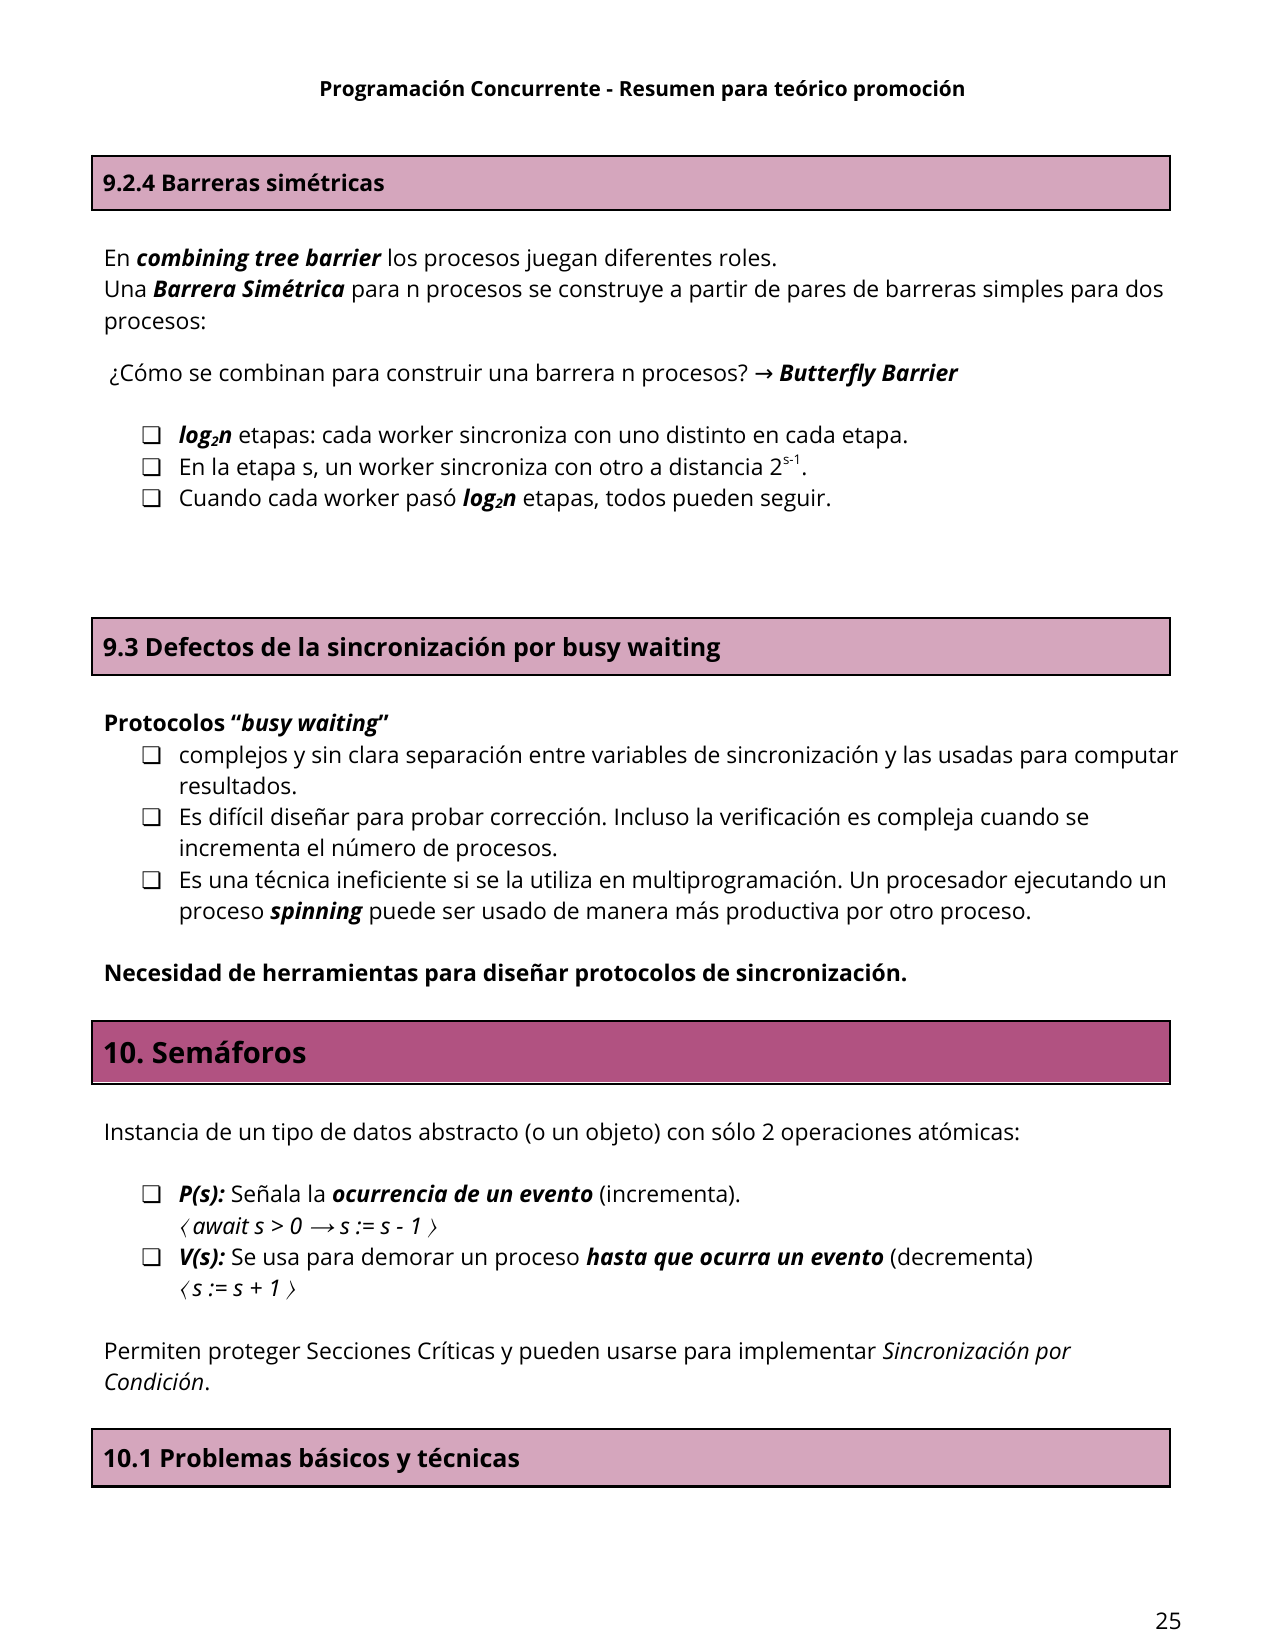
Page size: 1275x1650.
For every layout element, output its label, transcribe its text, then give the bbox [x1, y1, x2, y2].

table_header 10. Semáforos [93, 1022, 1169, 1082]
text Protocolos “busy waiting” [103, 707, 1181, 739]
table_header 9.2.4 Barreras simétricas [93, 157, 1169, 209]
table_header 10.1 Problemas básicos y técnicas [93, 1430, 1169, 1485]
text 〈 await s > 0 → s := s - 1 〉 [103, 1209, 1181, 1241]
table_header 9.3 Defectos de la sincronización por busy waiting [93, 619, 1169, 674]
list En la etapa s, un worker sincroniza con otro a distancia 2s-1. [141, 450, 1181, 482]
text ¿Cómo se combinan para construir una barrera n procesos? → Butterfly Barrier [103, 357, 1181, 388]
list V(s): Se usa para demorar un proceso hasta que ocurra un evento (decrementa) [141, 1241, 1181, 1272]
text Permiten proteger Secciones Críticas y pueden usarse para implementar Sincronización por Condición. [103, 1334, 1181, 1397]
list Es difícil diseñar para probar corrección. Incluso la verificación es compleja cuando se incrementa el número de procesos. [141, 801, 1181, 864]
list Es una técnica ineficiente si se la utiliza en multiprogramación. Un procesador ejecutando un proceso spinning puede ser usado de manera más productiva por otro proceso. [141, 864, 1181, 926]
list complejos y sin clara separación entre variables de sincronización y las usadas para computar resultados. [141, 739, 1181, 801]
list P(s): Señala la ocurrencia de un evento (incrementa). [141, 1178, 1181, 1209]
text En combining tree barrier los procesos juegan diferentes roles. Una Barrera Simétrica para n procesos se construye a partir de pares de barreras simples para dos procesos: [103, 242, 1181, 336]
text Instancia de un tipo de datos abstracto (o un objeto) con sólo 2 operaciones atómicas: [103, 1116, 1181, 1147]
list Cuando cada worker pasó log2n etapas, todos pueden seguir. [141, 482, 1181, 513]
text 〈 s := s + 1 〉 [178, 1272, 1181, 1303]
list log2n etapas: cada worker sincroniza con uno distinto en cada etapa. [141, 419, 1181, 450]
text Necesidad de herramientas para diseñar protocolos de sincronización. [103, 957, 1181, 989]
